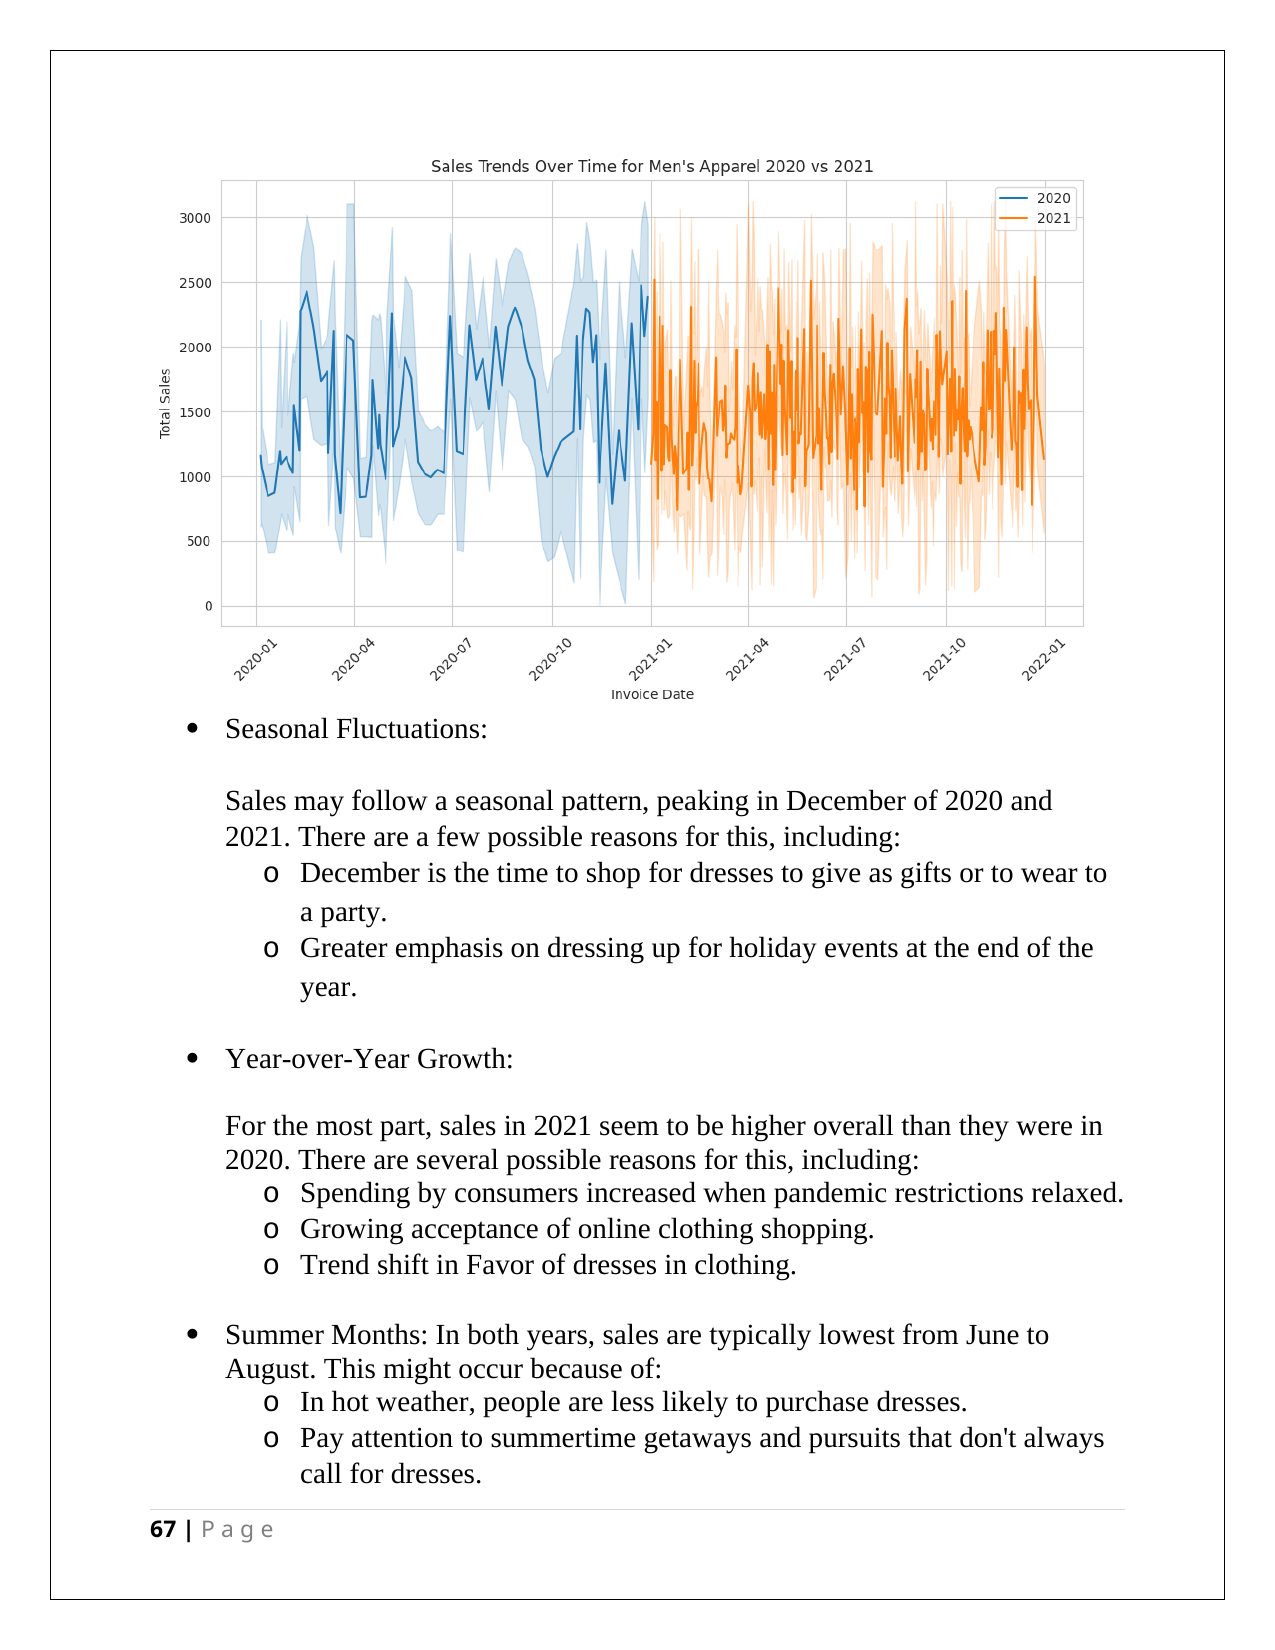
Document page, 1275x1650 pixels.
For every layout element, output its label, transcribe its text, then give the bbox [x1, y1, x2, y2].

list Sales may follow a seasonal pattern, peaking in December of 2020 and 2021. There are a few possible reasons for this, including: [225, 783, 1125, 853]
list Greater emphasis on dressing up for holiday events at the end of the year. [262, 930, 1125, 1002]
list Trend shift in Favor of dresses in clothing. [262, 1247, 1125, 1283]
list For the most part, sales in 2021 seem to be higher overall than they were in 2020. There are several possible reasons for this, including: [225, 1108, 1125, 1175]
picture [150, 150, 1091, 711]
list In hot weather, people are less likely to purchase dresses. [262, 1384, 1125, 1420]
list Spending by consumers increased when pandemic restrictions relaxed. [262, 1175, 1125, 1211]
list Summer Months: In both years, sales are typically lowest from June to August. This might occur because of: [187, 1317, 1125, 1384]
list December is the time to shop for dresses to give as gifts or to wear to a party. [262, 855, 1125, 928]
list Year-over-Year Growth: [187, 1041, 1125, 1075]
list Growing acceptance of online clothing shopping. [262, 1211, 1125, 1247]
list Pay attention to summertime getaways and pursuits that don't always call for dresses. [262, 1420, 1125, 1490]
list Seasonal Fluctuations: [187, 711, 1125, 744]
